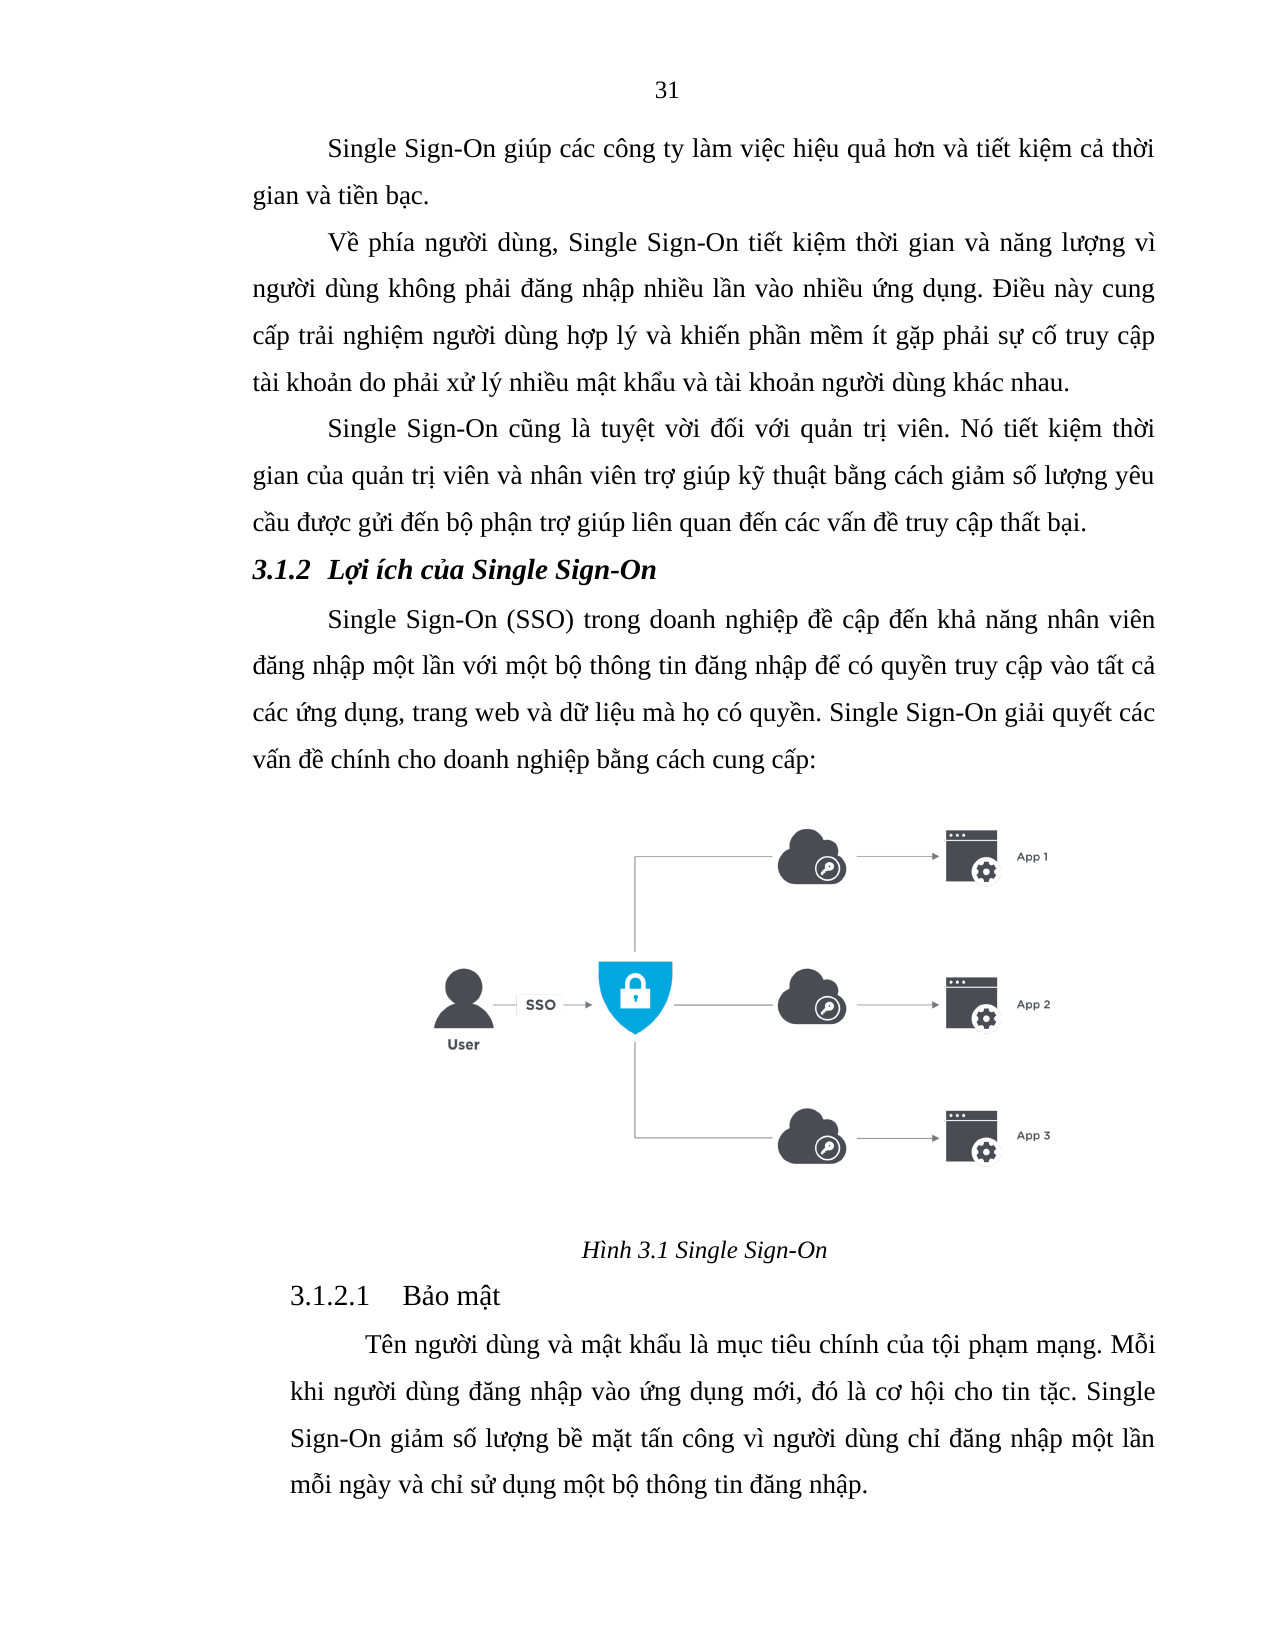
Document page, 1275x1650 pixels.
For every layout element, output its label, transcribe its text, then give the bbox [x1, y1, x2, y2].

text Về phía người dùng, Single Sign-On tiết kiệm thời gian và năng lượng vì người dùng không phải đăng nhập nhiều lần vào nhiều ứng dụng. Điều này cung cấp trải nghiệm người dùng hợp lý và khiến phần mềm ít gặp phải sự cố truy cập tài khoản do phải xử lý nhiều mật khẩu và tài khoản người dùng khác nhau. [252, 226, 1157, 397]
list Bảo mật [290, 1278, 1157, 1312]
text Single Sign-On giúp các công ty làm việc hiệu quả hơn và tiết kiệm cả thời gian và tiền bạc. [252, 132, 1157, 210]
text Single Sign-On cũng là tuyệt vời đối với quản trị viên. Nó tiết kiệm thời gian của quản trị viên và nhân viên trợ giúp kỹ thuật bằng cách giảm số lượng yêu cầu được gửi đến bộ phận trợ giúp liên quan đến các vấn đề truy cập thất bại. [252, 412, 1157, 537]
list Lợi ích của Single Sign-On [252, 552, 1157, 586]
text Tên người dùng và mật khẩu là mục tiêu chính của tội phạm mạng. Mỗi khi người dùng đăng nhập vào ứng dụng mới, đó là cơ hội cho tin tặc. Single Sign-On giảm số lượng bề mặt tấn công vì người dùng chỉ đăng nhập một lần mỗi ngày và chỉ sử dụng một bộ thông tin đăng nhập. [290, 1328, 1157, 1500]
text Hình 3.1 Single Sign-On [215, 1235, 1157, 1264]
text Single Sign-On (SSO) trong doanh nghiệp đề cập đến khả năng nhân viên đăng nhập một lần với một bộ thông tin đăng nhập để có quyền truy cập vào tất cả các ứng dụng, trang web và dữ liệu mà họ có quyền. Single Sign-On giải quyết các vấn đề chính cho doanh nghiệp bằng cách cung cấp: [252, 603, 1157, 774]
picture [345, 789, 1139, 1221]
